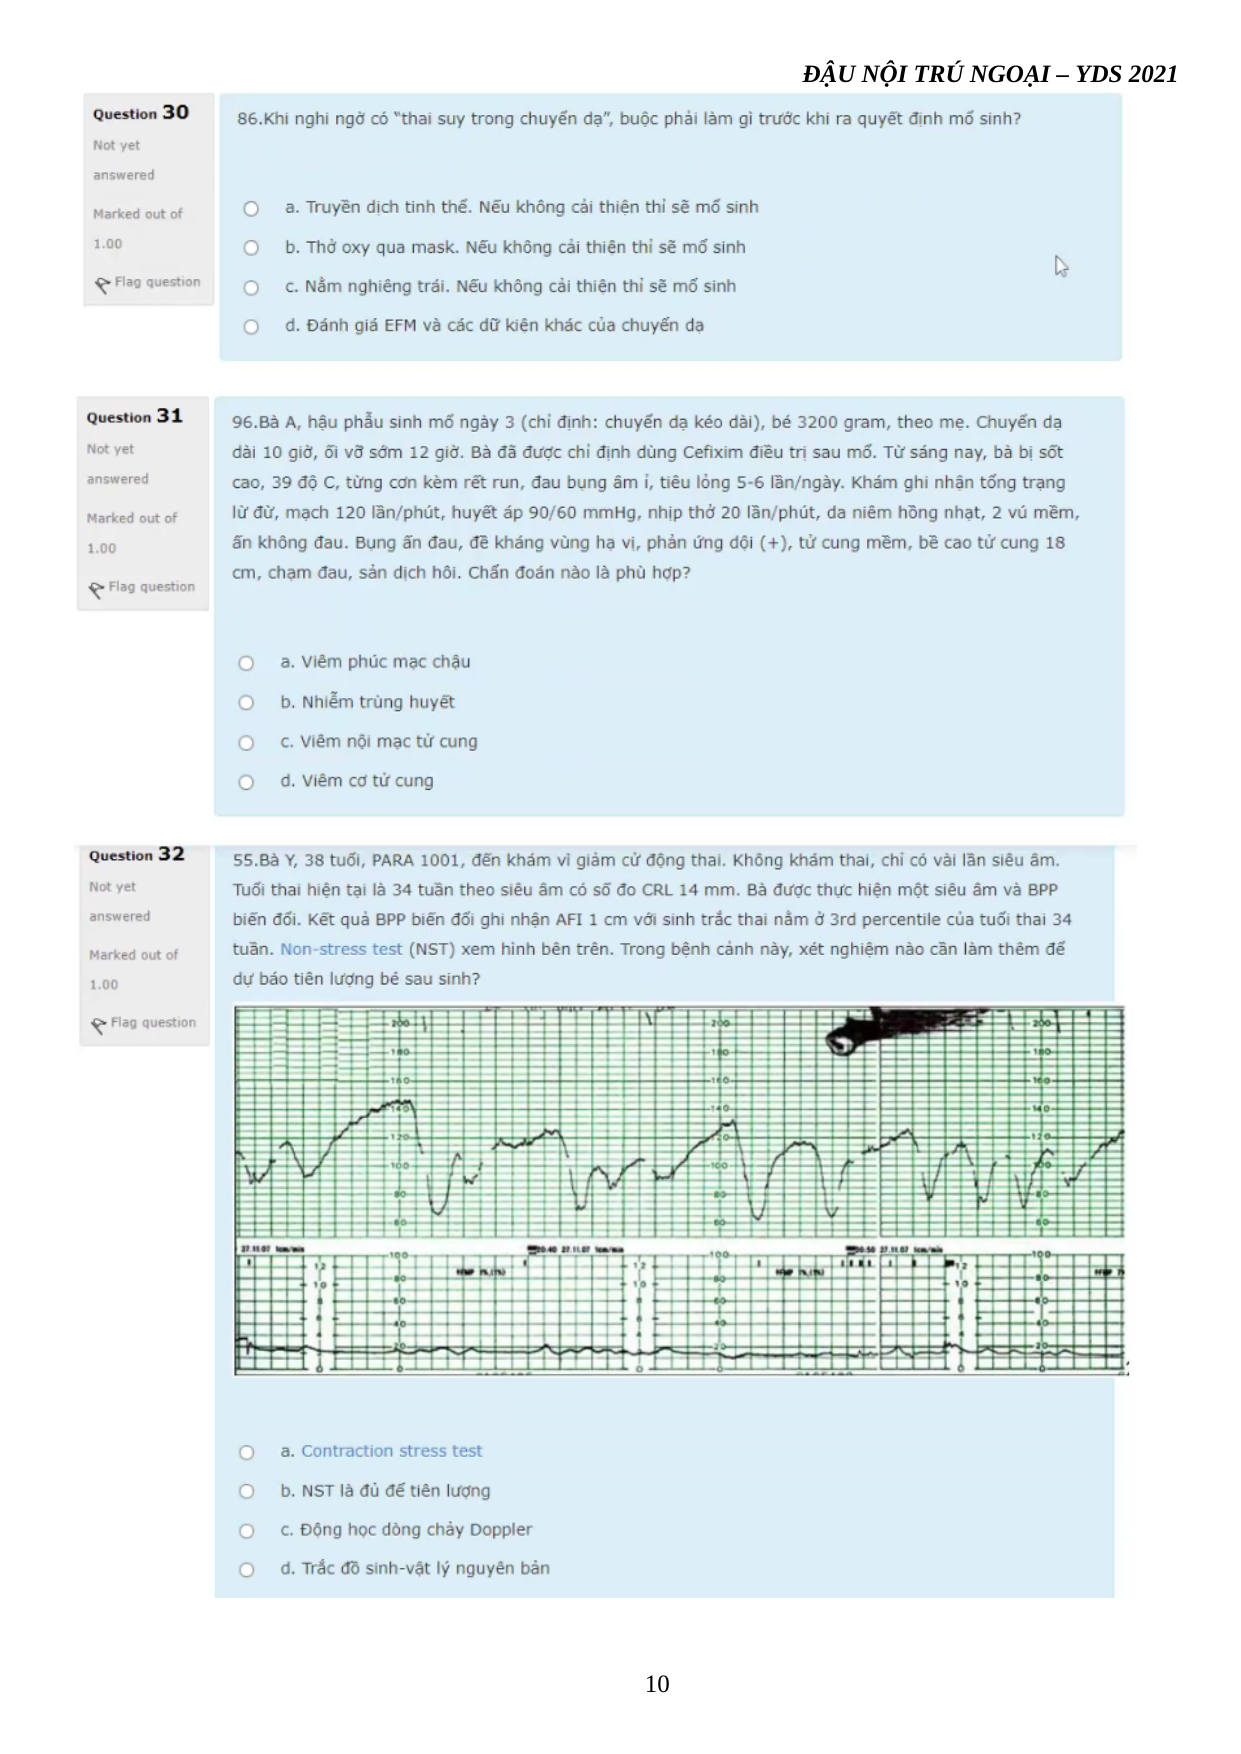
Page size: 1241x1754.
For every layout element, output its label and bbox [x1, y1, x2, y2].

picture [73, 836, 1137, 1598]
picture [73, 88, 1137, 373]
picture [73, 387, 1137, 823]
